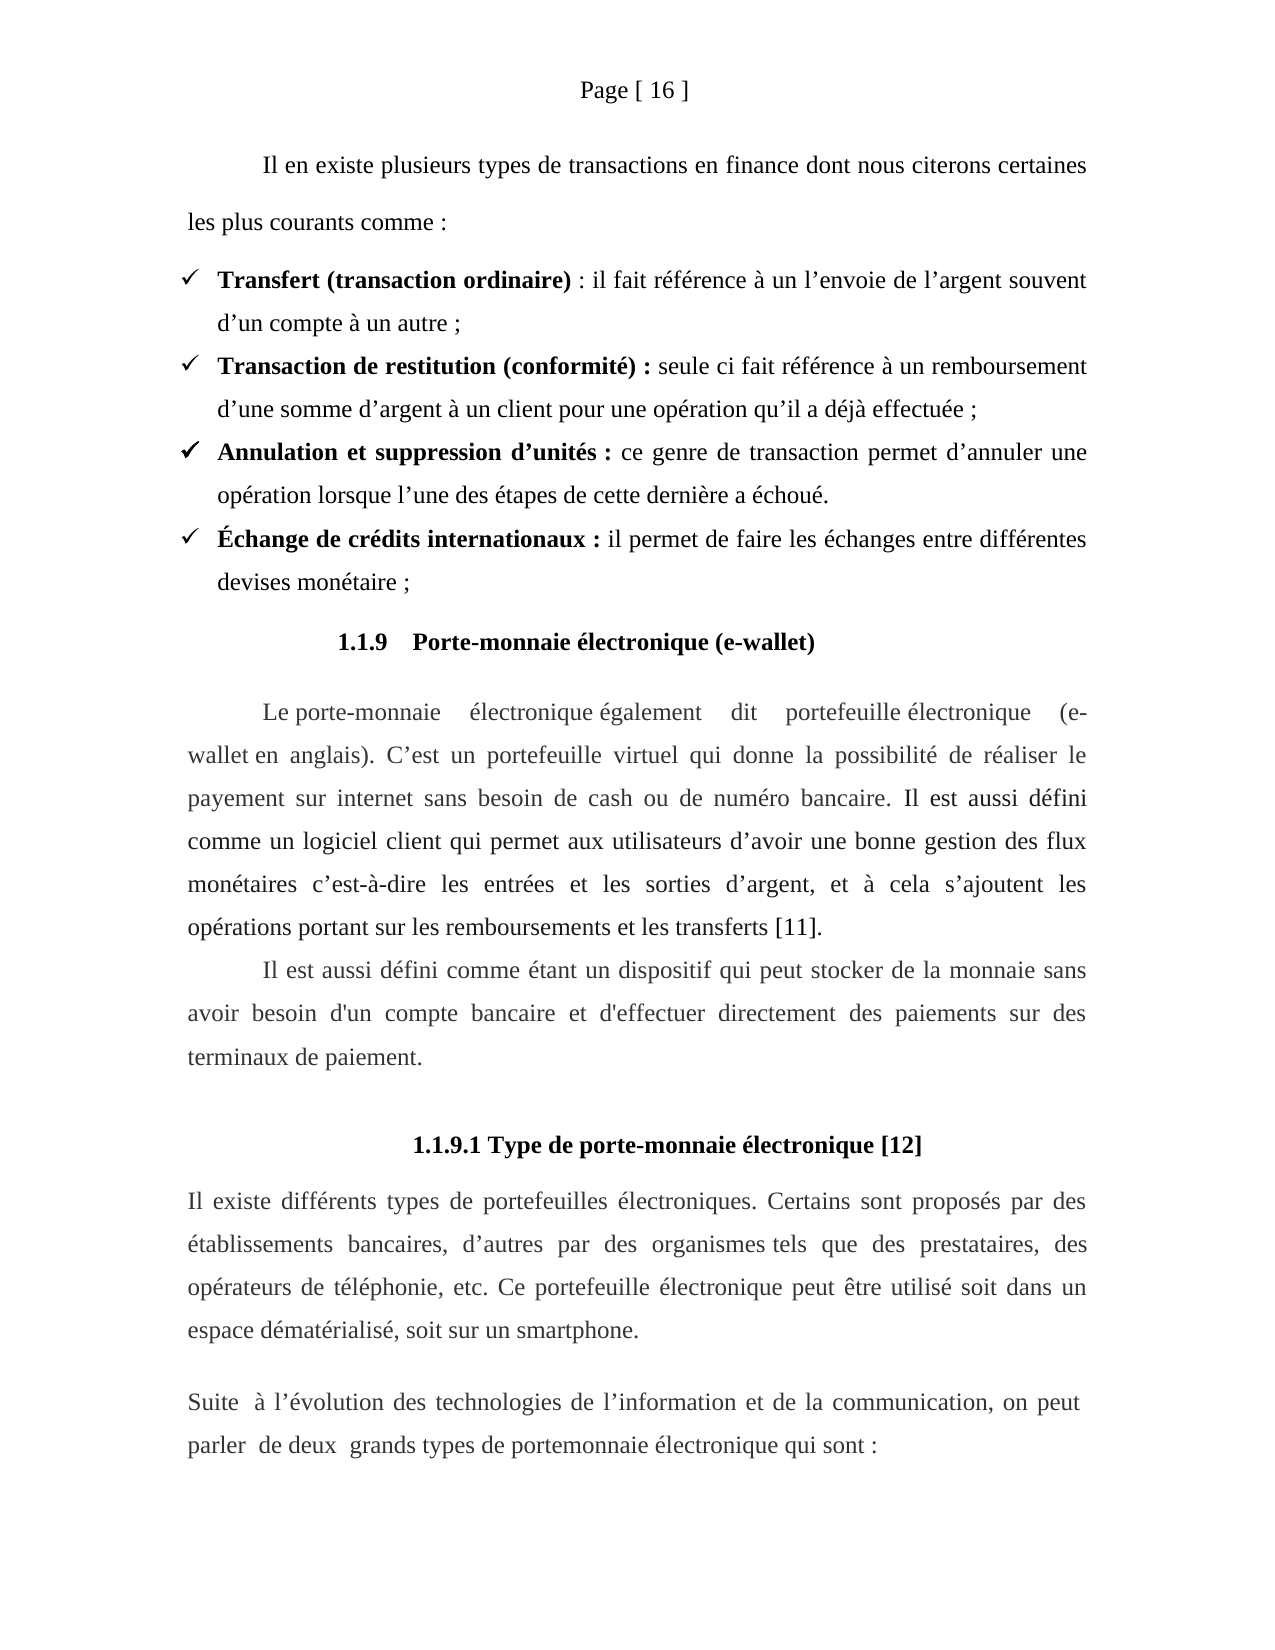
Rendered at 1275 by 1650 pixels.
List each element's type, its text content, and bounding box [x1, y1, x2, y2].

list Échange de crédits internationaux : il permet de faire les échanges entre différentes devises monétaire ; [179, 524, 1087, 596]
text Il en existe plusieurs types de transactions en finance dont nous citerons certaines les plus courants comme : [187, 150, 1087, 236]
text Il est aussi défini comme étant un dispositif qui peut stocker de la monnaie sans avoir besoin d'un compte bancaire et d'effectuer directement des paiements sur des terminaux de paiement. [187, 955, 1087, 1070]
list Porte-monnaie électronique (e-wallet) [337, 627, 1087, 655]
text Suite à l’évolution des technologies de l’information et de la communication, on peut parler de deux grands types de portemonnaie électronique qui sont : [187, 1387, 1087, 1459]
text Le porte-monnaie électronique également dit portefeuille électronique (e-wallet en anglais). C’est un portefeuille virtuel qui donne la possibilité de réaliser le payement sur internet sans besoin de cash ou de numéro bancaire. Il est aussi défini comme un logiciel client qui permet aux utilisateurs d’avoir une bonne gestion des flux monétaires c’est-à-dire les entrées et les sorties d’argent, et à cela s’ajoutent les opérations portant sur les remboursements et les transferts. [187, 697, 1087, 941]
list Transaction de restitution (conformité) : seule ci fait référence à un remboursement d’une somme d’argent à un client pour une opération qu’il a déjà effectuée ; [179, 351, 1087, 423]
list Transfert (transaction ordinaire) : il fait référence à un l’envoie de l’argent souvent d’un compte à un autre ; [179, 265, 1087, 337]
list Annulation et suppression d’unités : ce genre de transaction permet d’annuler une opération lorsque l’une des étapes de cette dernière a échoué. [179, 437, 1087, 509]
text Il existe différents types de portefeuilles électroniques. Certains sont proposés par des établissements bancaires, d’autres par des organismes tels que des prestataires, des opérateurs de téléphonie, etc. Ce portefeuille électronique peut être utilisé soit dans un espace dématérialisé, soit sur un smartphone. [187, 1186, 1087, 1344]
list Type de porte-monnaie électronique [412, 1130, 1087, 1159]
